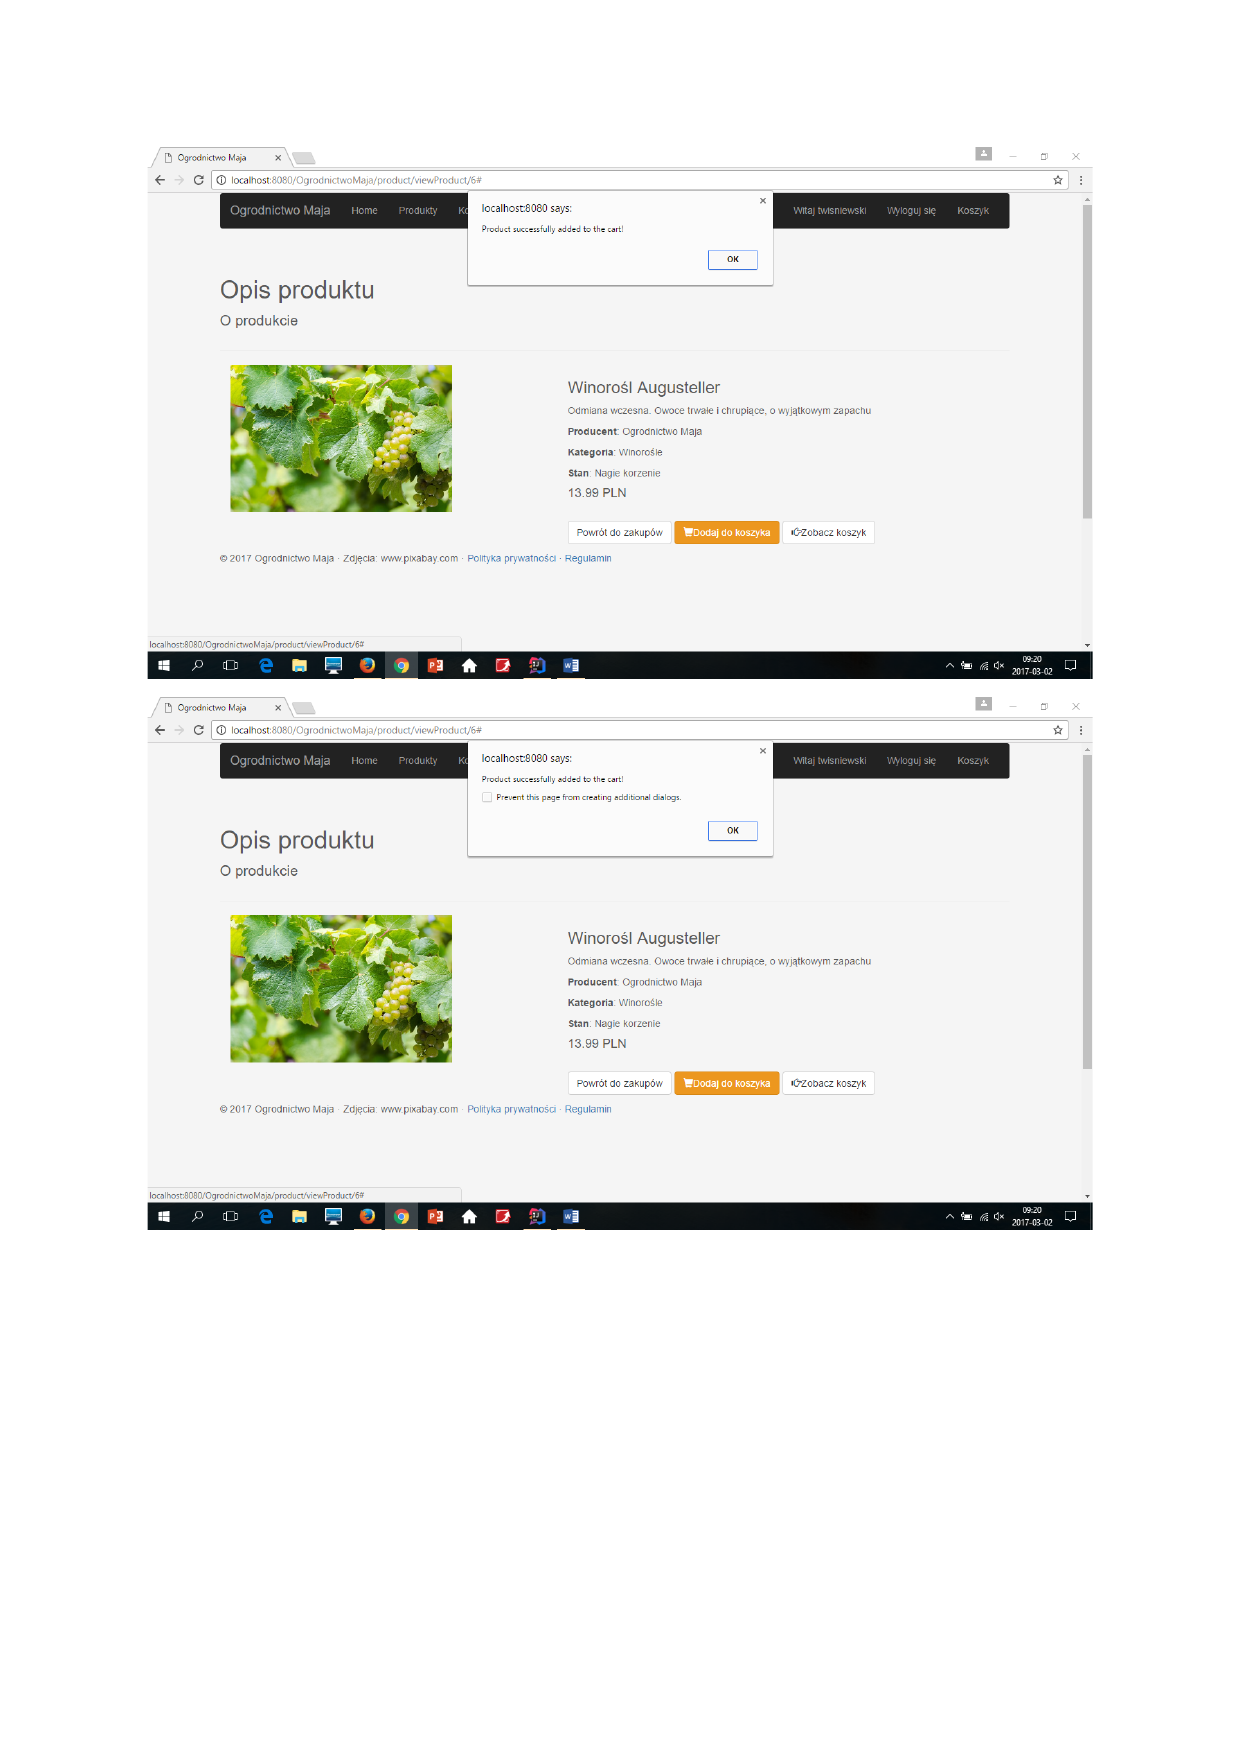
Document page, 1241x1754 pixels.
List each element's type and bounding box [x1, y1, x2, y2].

picture [147, 697, 1093, 1230]
picture [147, 147, 1093, 679]
